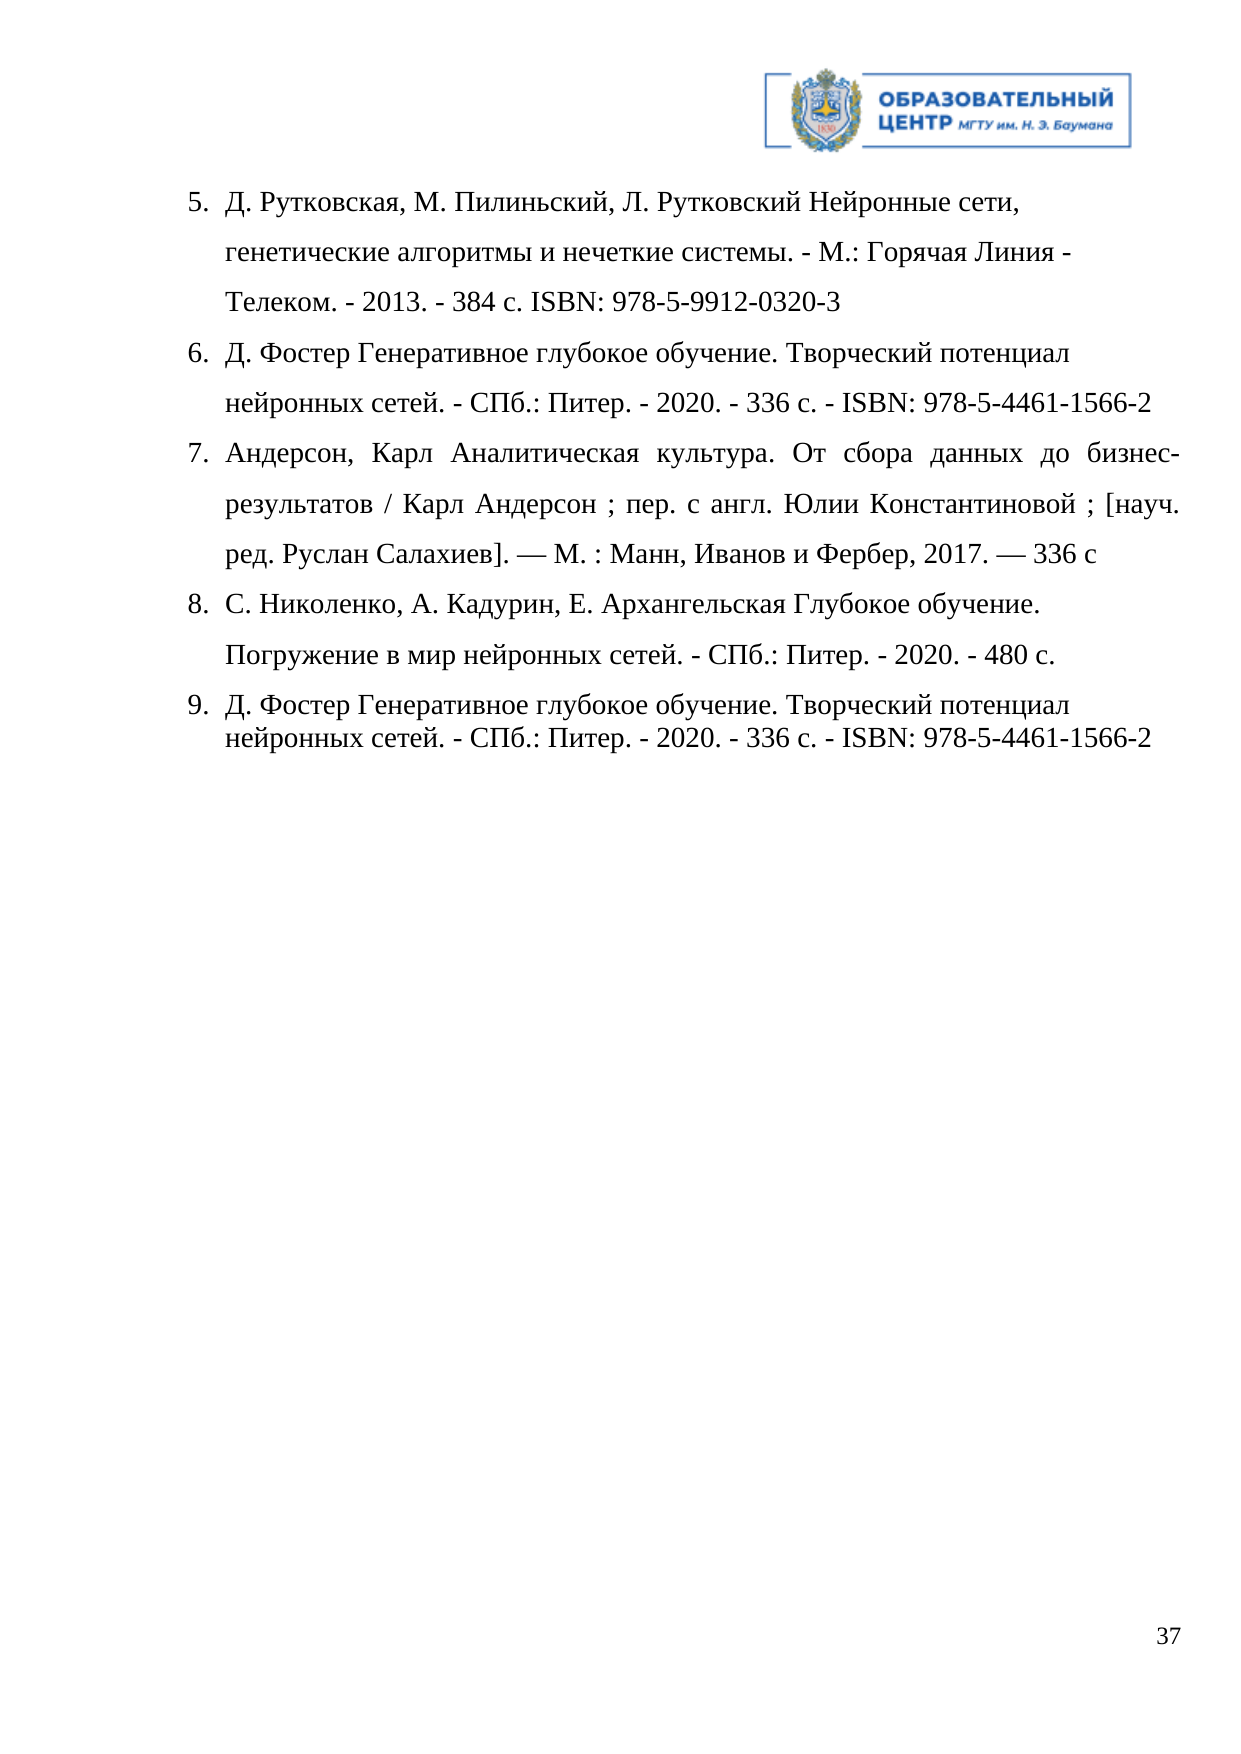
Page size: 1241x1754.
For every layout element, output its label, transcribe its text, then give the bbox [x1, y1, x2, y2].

list Д. Фостер Генеративное глубокое обучение. Творческий потенциал нейронных сетей. - СПб.: Питер. - 2020. - 336 с. - ISBN: 978-5-4461-1566-2 [187, 335, 1181, 419]
list С. Николенко, А. Кадурин, Е. Архангельская Глубокое обучение. Погружение в мир нейронных сетей. - СПб.: Питер. - 2020. - 480 с. [187, 586, 1181, 670]
list Д. Рутковская, М. Пилиньский, Л. Рутковский Нейронные сети, генетические алгоритмы и нечеткие системы. - М.: Горячая Линия - Телеком. - 2013. - 384 с. ISBN: 978-5-9912-0320-3 [187, 150, 1181, 318]
picture [734, 45, 1182, 168]
list Андерсон, Карл Аналитическая культура. От сбора данных до бизнес-результатов / Карл Андерсон ; пер. с англ. Юлии Константиновой ; [науч. ред. Руслан Салахиев]. — М. : Манн, Иванов и Фербер, 2017. — 336 с [187, 436, 1181, 570]
list Д. Фостер Генеративное глубокое обучение. Творческий потенциал нейронных сетей. - СПб.: Питер. - 2020. - 336 с. - ISBN: 978-5-4461-1566-2 [187, 687, 1181, 754]
